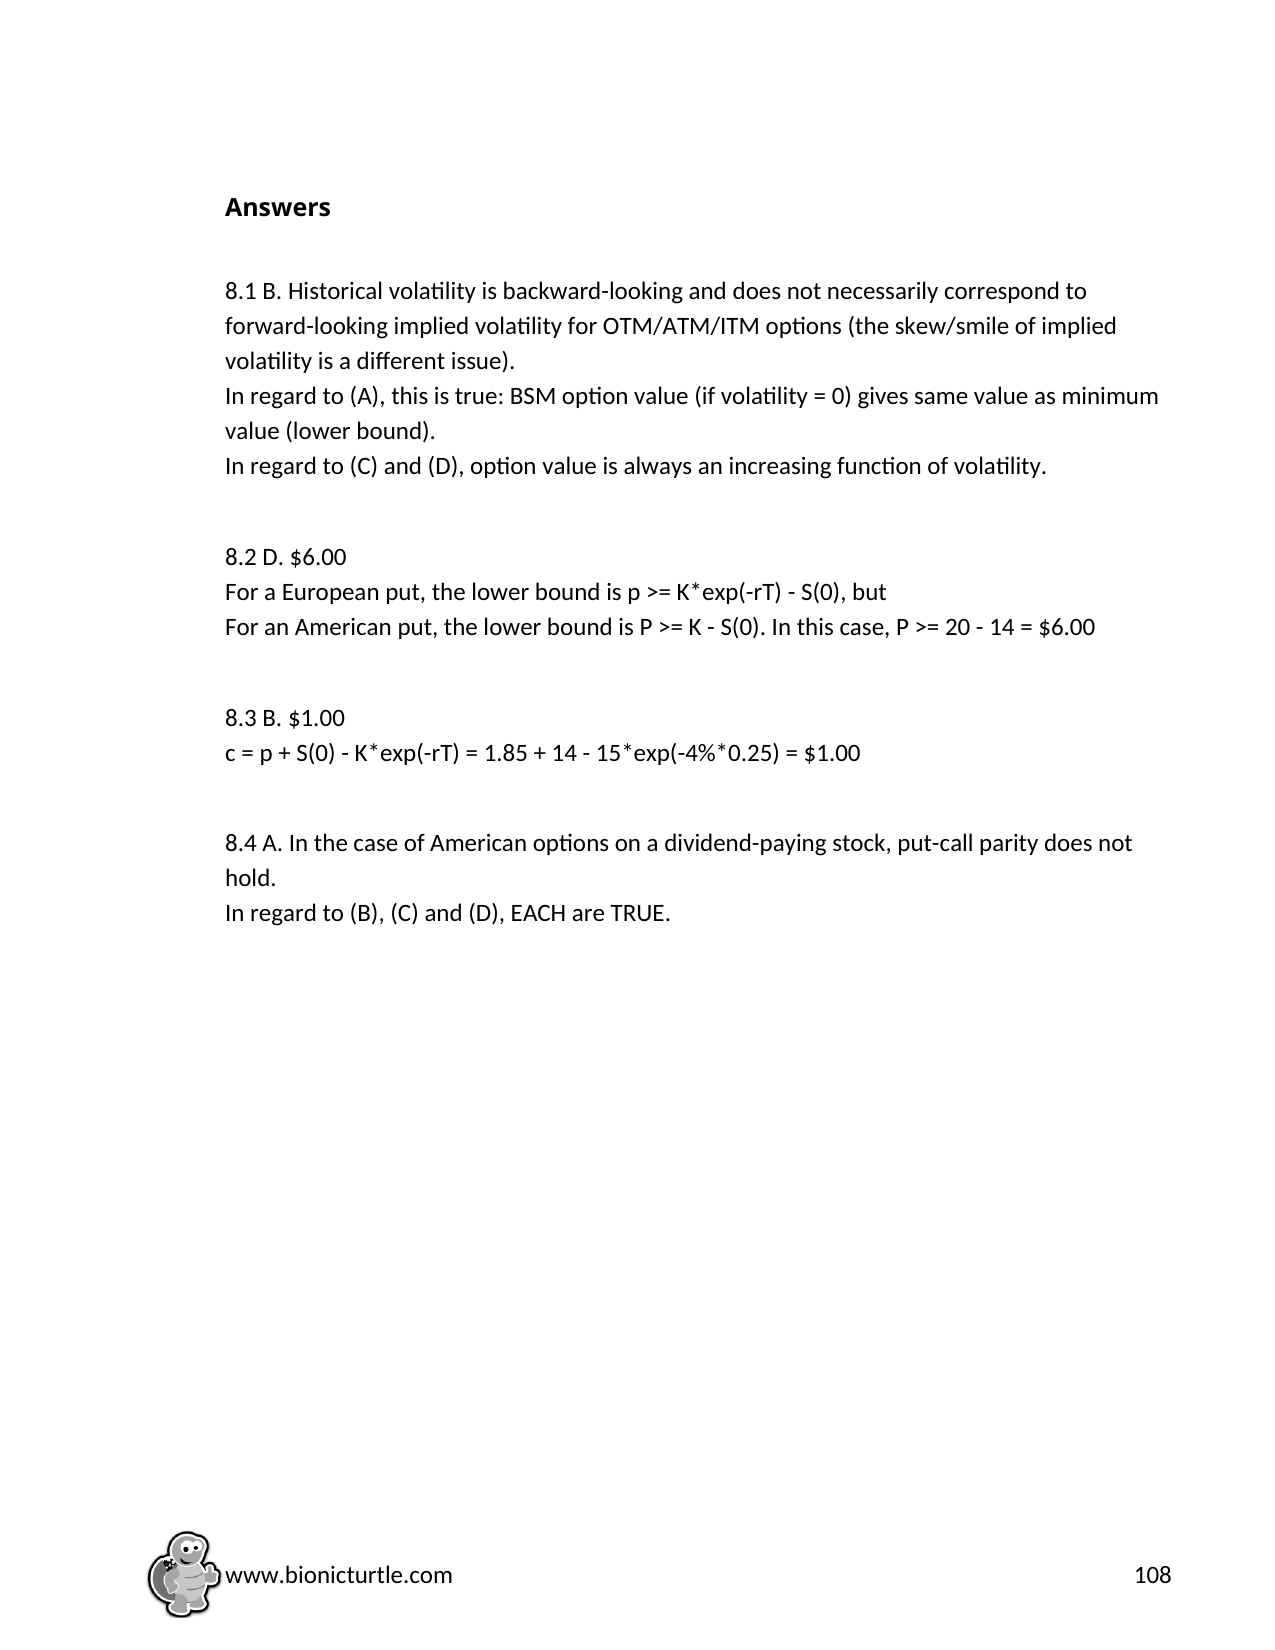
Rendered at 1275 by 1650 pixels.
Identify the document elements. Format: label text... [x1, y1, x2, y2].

text 8.2 D. $6.00 For a European put, the lower bound is p >= K*exp(-rT) - S(0), but For an American put, the lower bound is P >= K - S(0). In this case, P >= 20 - 14 = $6.00 [225, 506, 1172, 641]
text 8.1 B. Historical volatility is backward-looking and does not necessarily correspond to forward-looking implied volatility for OTM/ATM/ITM options (the skew/smile of implied volatility is a different issue). In regard to (A), this is true: BSM option value (if volatility = 0) gives same value as minimum value (lower bound). In regard to (C) and (D), option value is always an increasing function of volatility. [225, 275, 1172, 481]
text 8.3 B. $1.00 c = p + S(0) - K*exp(-rT) = 1.85 + 14 - 15*exp(-4%*0.25) = $1.00 [225, 667, 1172, 767]
text 8.4 A. In the case of American options on a dividend-paying stock, put-call parity does not hold. In regard to (B), (C) and (D), EACH are TRUE. [225, 792, 1172, 928]
subtitle Answers [225, 189, 1172, 224]
